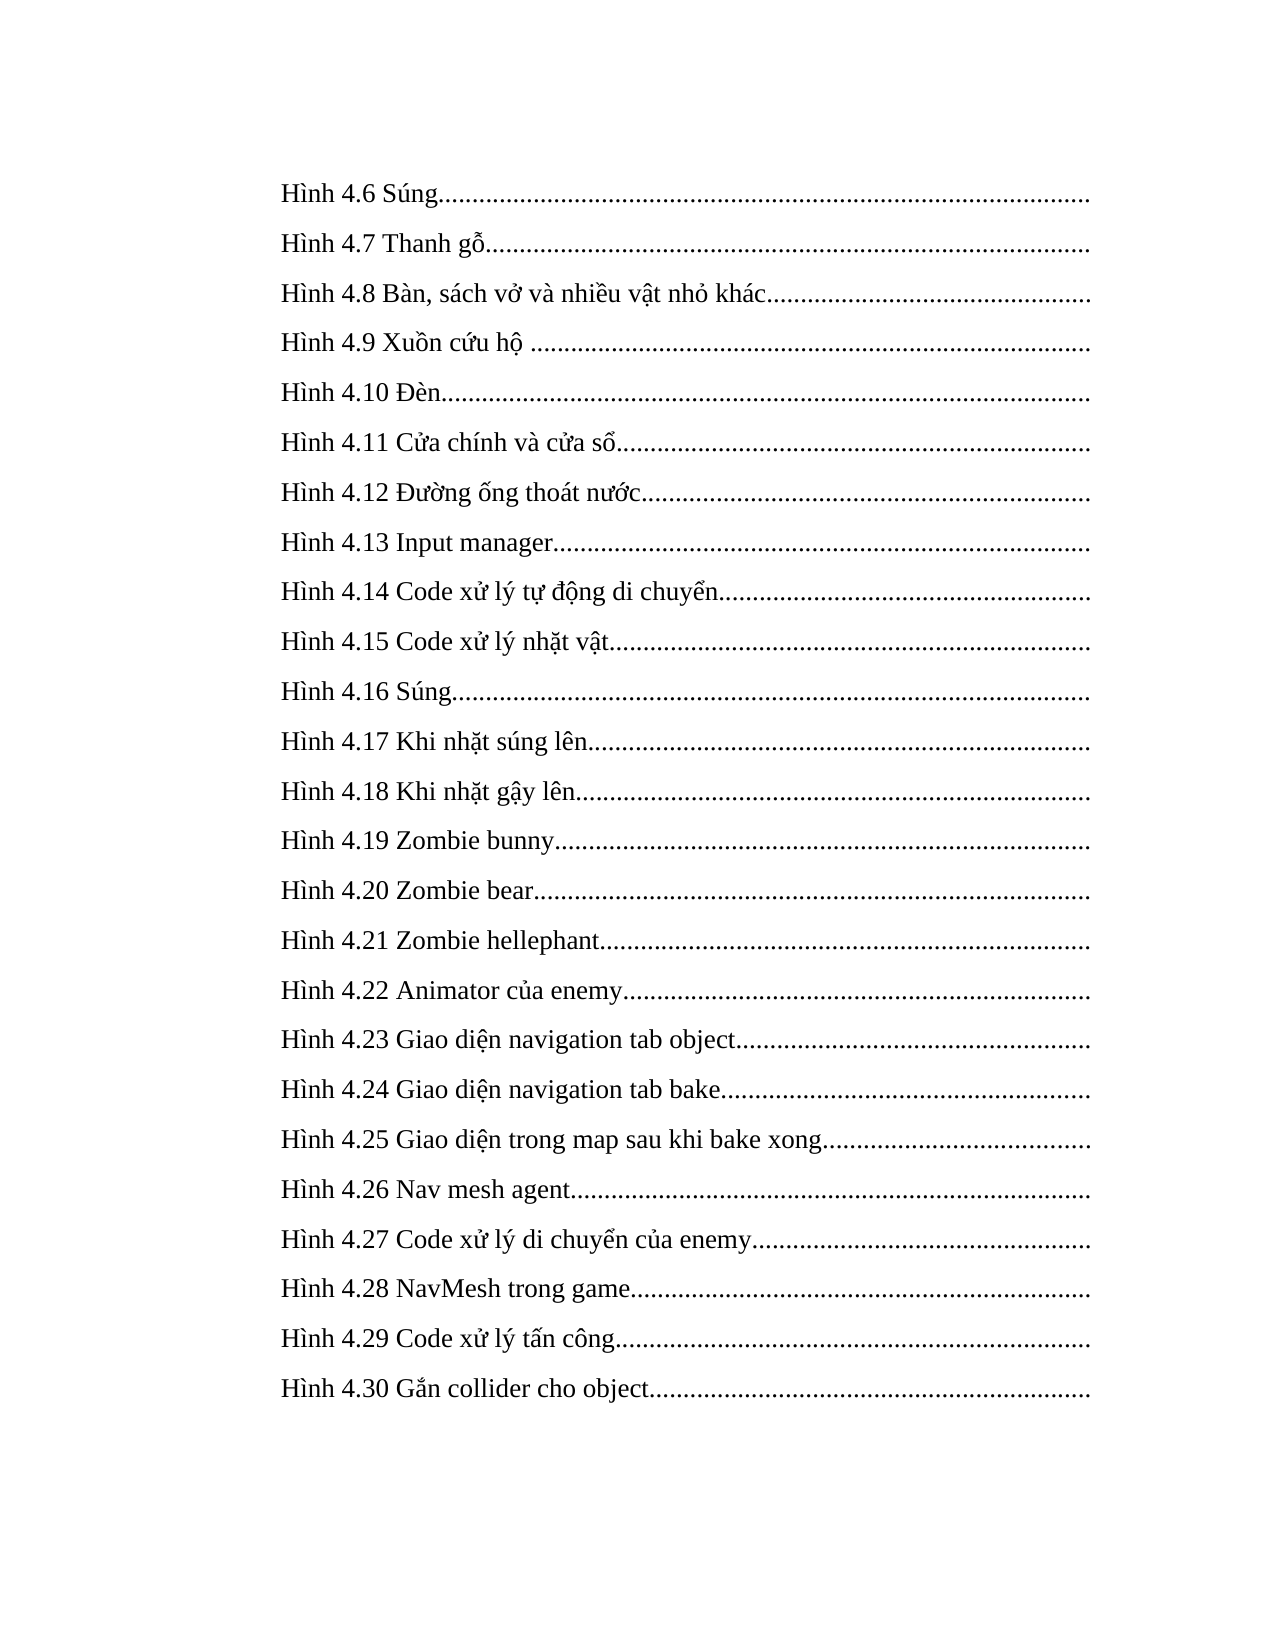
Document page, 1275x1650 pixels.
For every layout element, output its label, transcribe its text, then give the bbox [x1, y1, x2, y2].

text Hình 4.18 Khi nhặt gậy lên [281, 775, 1157, 806]
text Hình 4.29 Code xử lý tấn công [281, 1322, 1157, 1353]
text Hình 4.6 Súng [281, 177, 1157, 208]
text Hình 4.20 Zombie bear [281, 874, 1157, 905]
text Hình 4.13 Input manager [281, 526, 1157, 557]
text Hình 4.15 Code xử lý nhặt vật [281, 625, 1157, 656]
text Hình 4.27 Code xử lý di chuyển của enemy [281, 1223, 1157, 1254]
text Hình 4.11 Cửa chính và cửa sổ [281, 426, 1157, 457]
text Hình 4.14 Code xử lý tự động di chuyển [281, 576, 1157, 607]
text Hình 4.10 Đèn [281, 376, 1157, 407]
text Hình 4.9 Xuồn cứu hộ [281, 327, 1157, 358]
text Hình 4.19 Zombie bunny [281, 824, 1157, 856]
text Hình 4.8 Bàn, sách vở và nhiều vật nhỏ khác [281, 277, 1157, 308]
text Hình 4.17 Khi nhặt súng lên [281, 725, 1157, 756]
text Hình 4.30 Gắn collider cho object [281, 1372, 1157, 1403]
text Hình 4.22 Animator của enemy [281, 974, 1157, 1005]
text Hình 4.23 Giao diện navigation tab object [281, 1024, 1157, 1055]
text Hình 4.7 Thanh gỗ [281, 227, 1157, 258]
text Hình 4.25 Giao diện trong map sau khi bake xong [281, 1123, 1157, 1154]
text Hình 4.26 Nav mesh agent [281, 1173, 1157, 1204]
text Hình 4.12 Đường ống thoát nước [281, 476, 1157, 507]
text Hình 4.24 Giao diện navigation tab bake [281, 1073, 1157, 1104]
text Hình 4.28 NavMesh trong game [281, 1273, 1157, 1304]
text Hình 4.16 Súng [281, 675, 1157, 706]
text Hình 4.21 Zombie hellephant [281, 924, 1157, 955]
